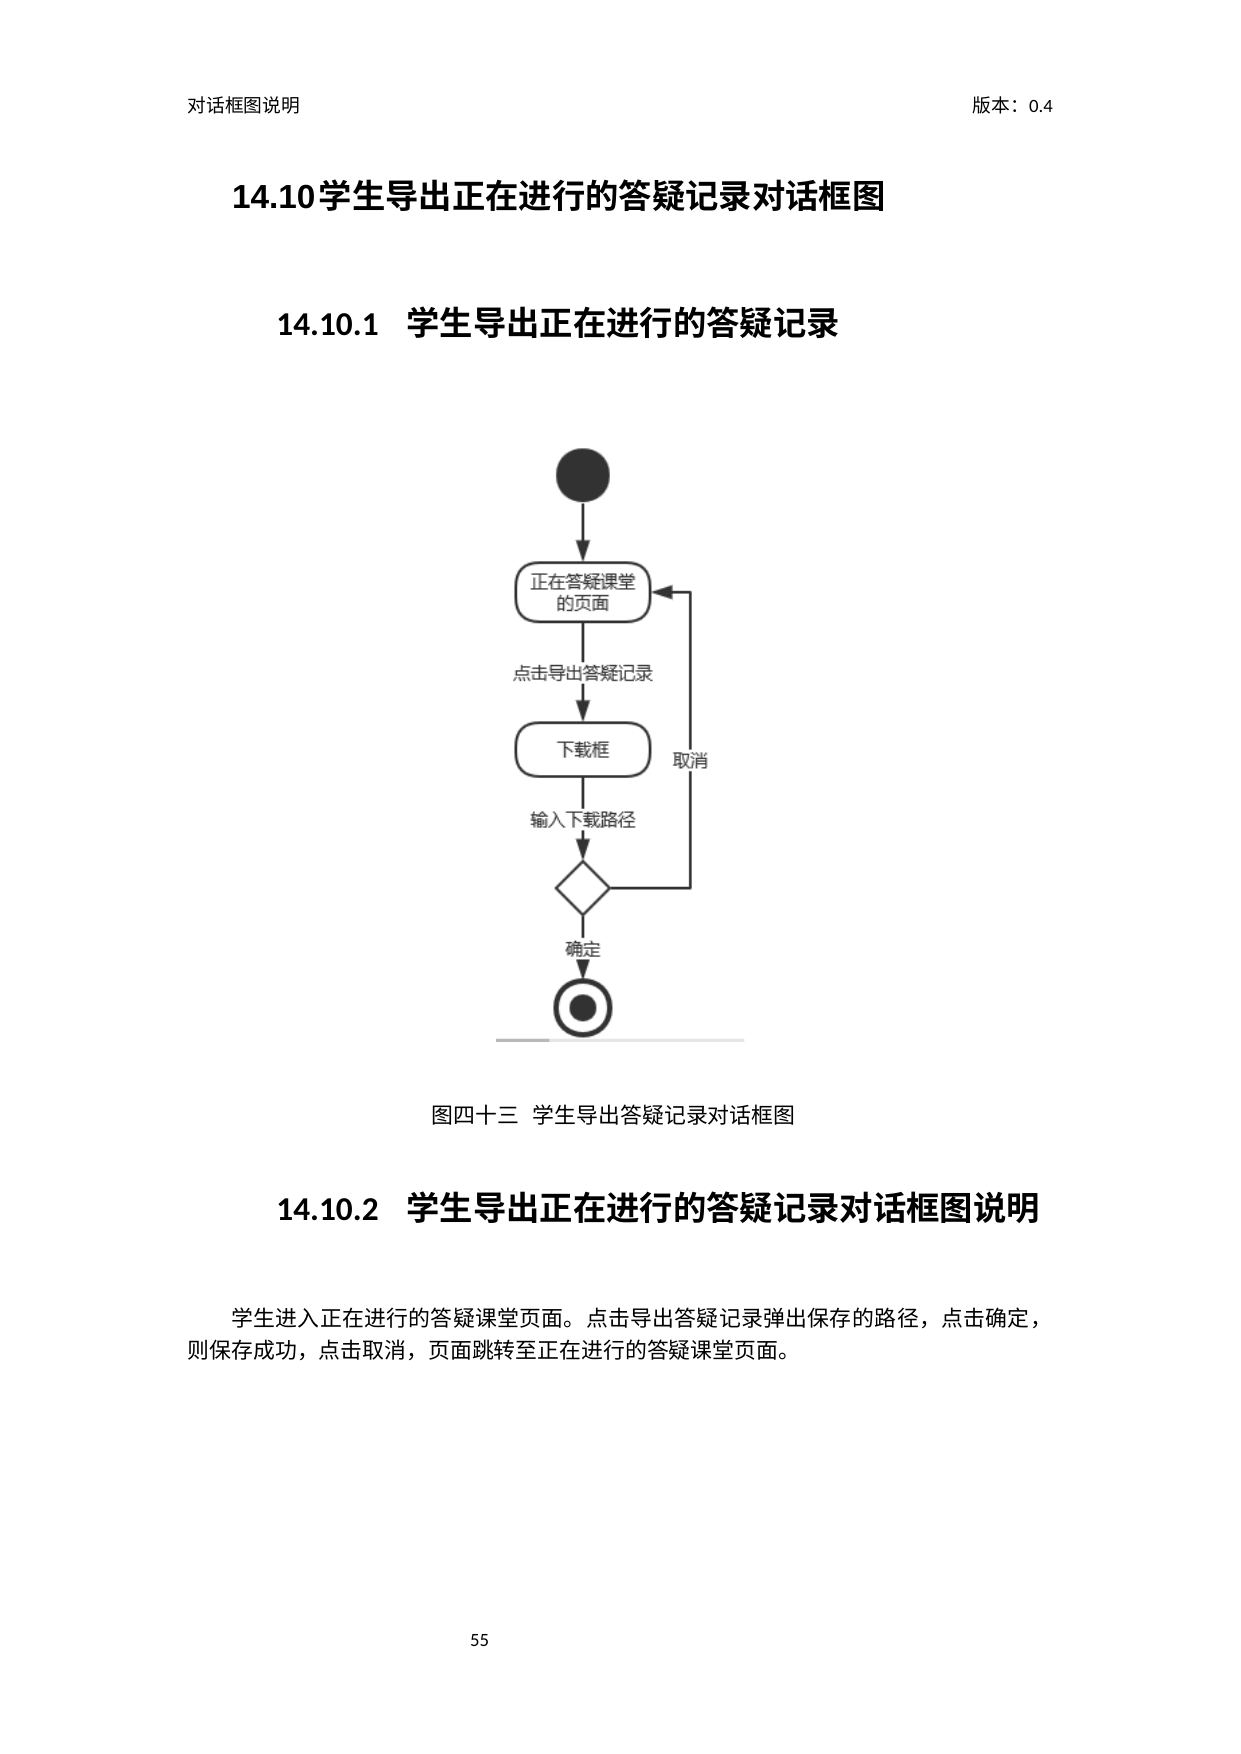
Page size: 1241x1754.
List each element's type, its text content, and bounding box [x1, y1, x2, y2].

text 学生导出答疑记录对话框图 [217, 1098, 1053, 1131]
subtitle 学生导出正在进行的答疑记录对话框图说明 [276, 1173, 1053, 1238]
picture [496, 415, 745, 1042]
subtitle 学生导出正在进行的答疑记录 [276, 289, 1053, 354]
text 学生进入正在进行的答疑课堂页面。点击导出答疑记录弹出保存的路径，点击确定，则保存成功，点击取消，页面跳转至正在进行的答疑课堂页面。 [187, 1300, 1053, 1365]
subtitle 学生导出正在进行的答疑记录对话框图 [232, 162, 1053, 227]
